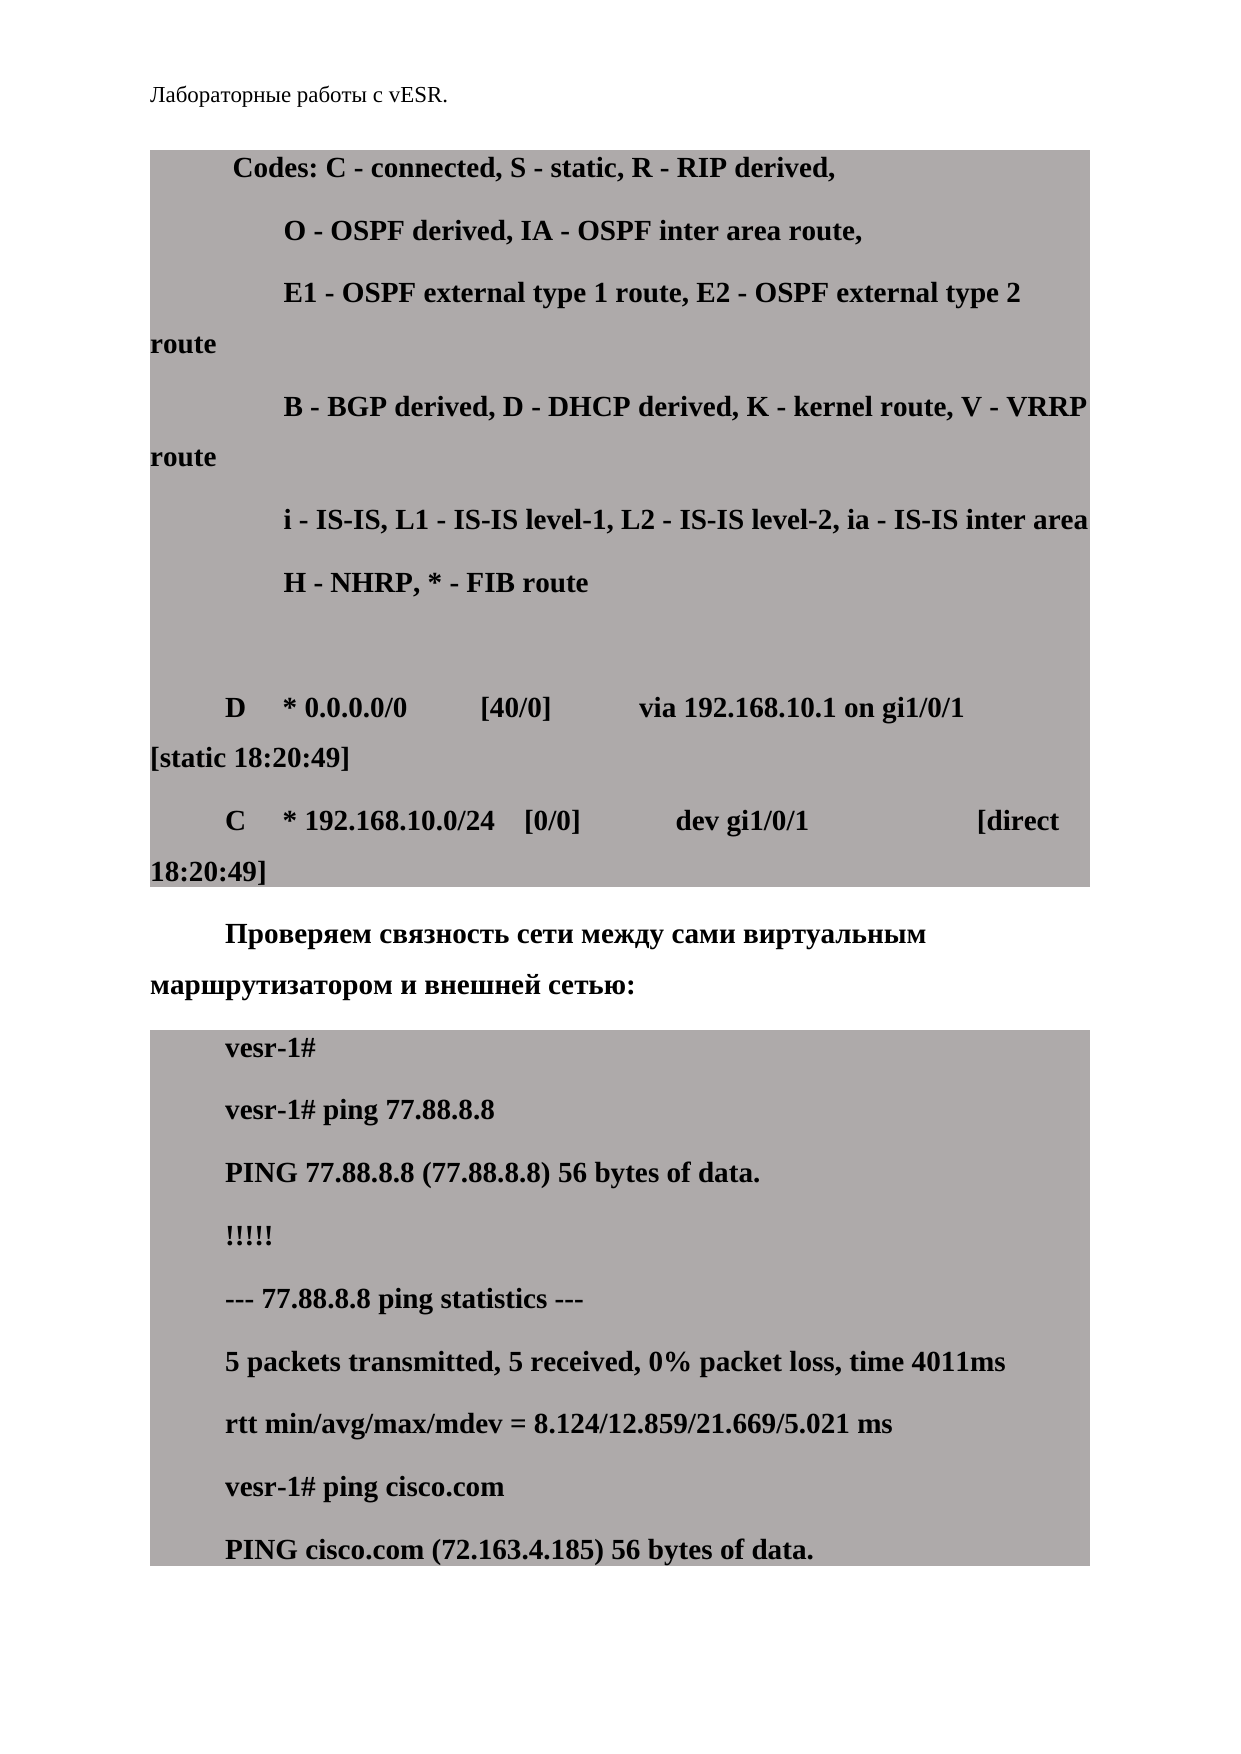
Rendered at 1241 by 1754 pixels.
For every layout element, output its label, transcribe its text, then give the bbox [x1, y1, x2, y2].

text vesr-1# [150, 1030, 1090, 1063]
text O - OSPF derived, IA - OSPF inter area route, [150, 213, 1090, 246]
text 5 packets transmitted, 5 received, 0% packet loss, time 4011ms [150, 1344, 1090, 1377]
text rtt min/avg/max/mdev = 8.124/12.859/21.669/5.021 ms [150, 1407, 1090, 1440]
text vesr-1# ping cisco.com [150, 1469, 1090, 1503]
text vesr-1# ping 77.88.8.8 [150, 1092, 1090, 1126]
text H - NHRP, * - FIB route [150, 565, 1090, 598]
text D * 0.0.0.0/0 [40/0] via 192.168.10.1 on gi1/0/1 [static 18:20:49] [150, 690, 1090, 774]
text B - BGP derived, D - DHCP derived, K - kernel route, V - VRRP route [150, 389, 1090, 473]
text PING cisco.com (72.163.4.185) 56 bytes of data. [150, 1532, 1090, 1566]
text Codes: C - connected, S - static, R - RIP derived, [150, 150, 1090, 183]
text E1 - OSPF external type 1 route, E2 - OSPF external type 2 route [150, 276, 1090, 359]
text PING 77.88.8.8 (77.88.8.8) 56 bytes of data. [150, 1155, 1090, 1189]
text --- 77.88.8.8 ping statistics --- [150, 1281, 1090, 1314]
text Проверяем связность сети между сами виртуальным маршрутизатором и внешней сетью: [150, 917, 1090, 1000]
text C * 192.168.10.0/24 [0/0] dev gi1/0/1 [direct 18:20:49] [150, 803, 1090, 887]
text i - IS-IS, L1 - IS-IS level-1, L2 - IS-IS level-2, ia - IS-IS inter area [150, 502, 1090, 535]
text !!!!! [150, 1218, 1090, 1252]
